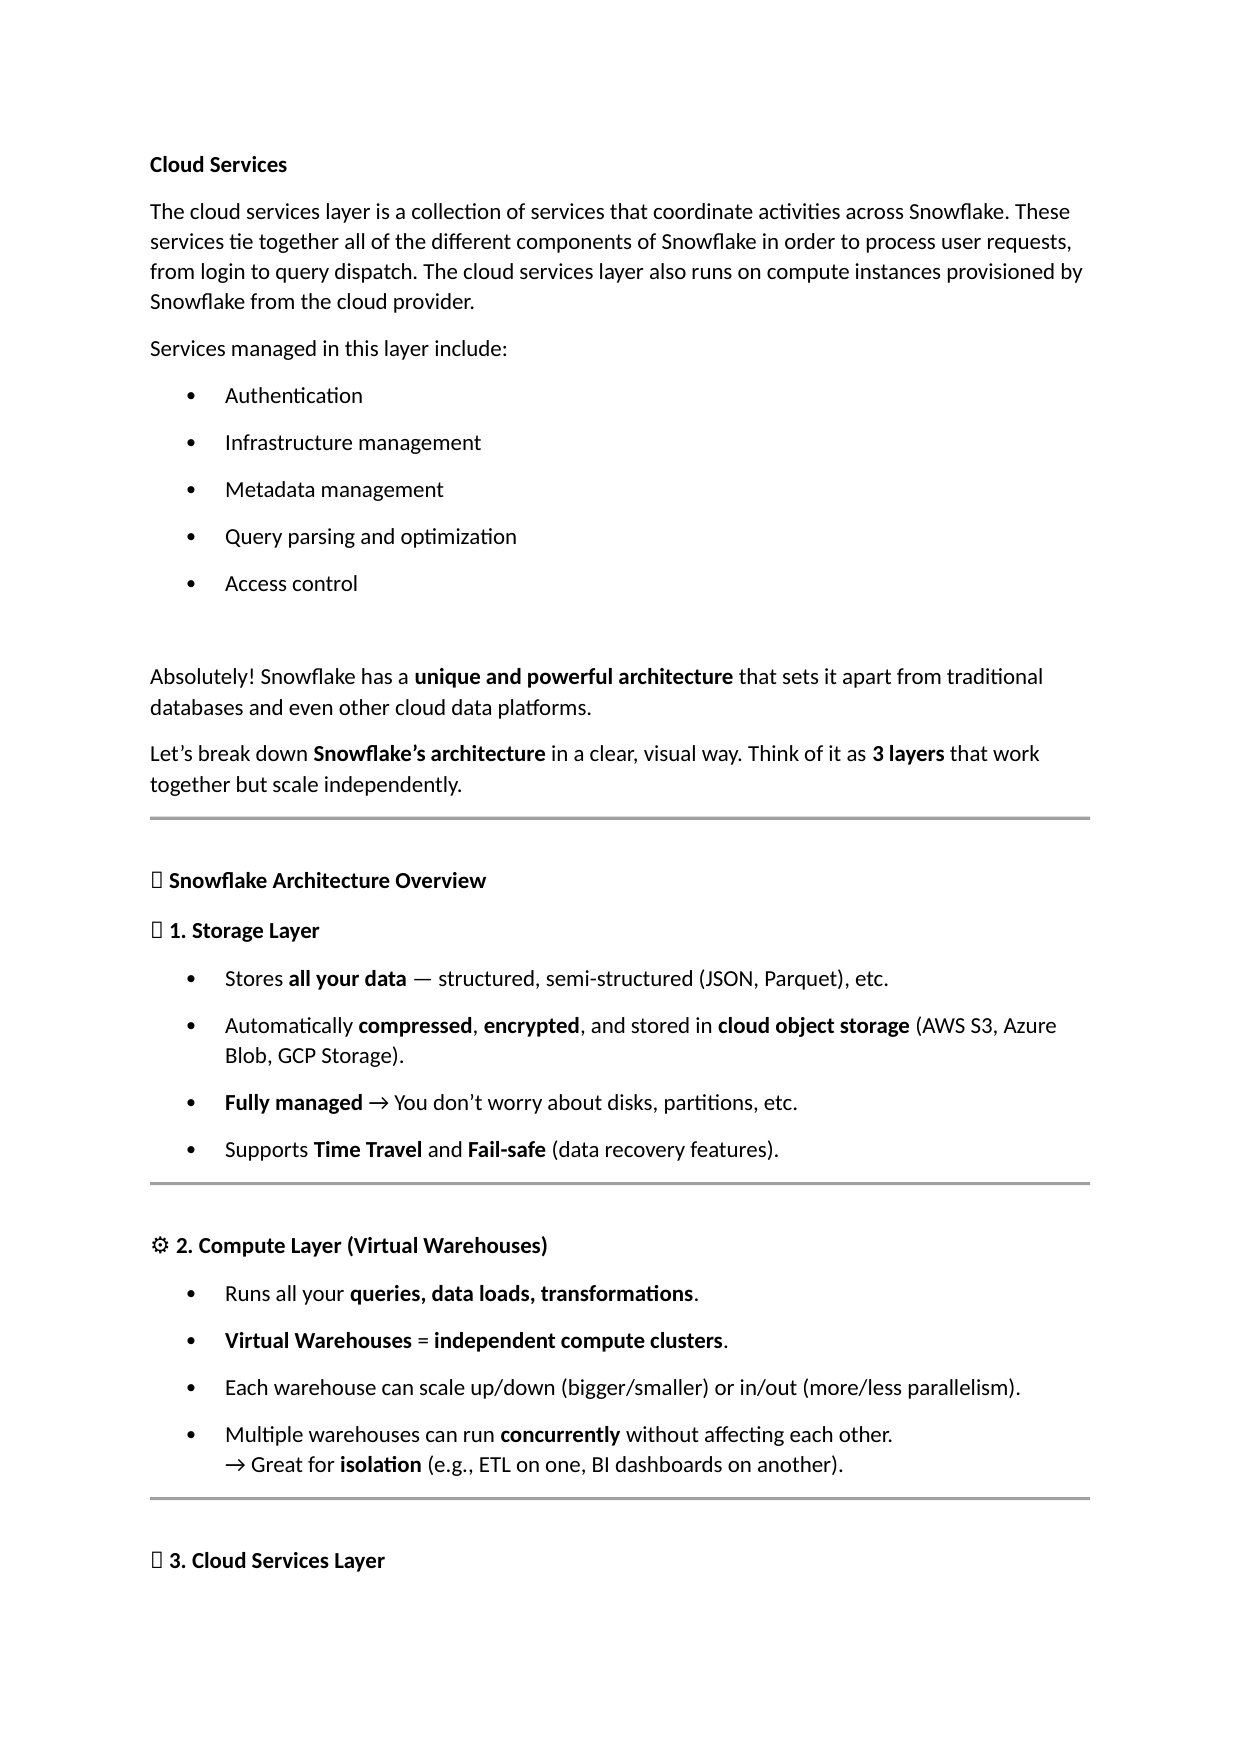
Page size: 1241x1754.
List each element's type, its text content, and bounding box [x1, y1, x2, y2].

text Cloud Services [150, 150, 1090, 178]
list Multiple warehouses can run concurrently without affecting each other. → Great for isolation (e.g., ETL on one, BI dashboards on another). [187, 1420, 1090, 1478]
text 🧠 3. Cloud Services Layer [150, 1544, 1090, 1575]
text Services managed in this layer include: [150, 334, 1090, 362]
list Runs all your queries, data loads, transformations. [187, 1279, 1090, 1307]
text The cloud services layer is a collection of services that coordinate activities across Snowflake. These services tie together all of the different components of Snowflake in order to process user requests, from login to query dispatch. The cloud services layer also runs on compute instances provisioned by Snowflake from the cloud provider. [150, 197, 1090, 316]
text ⚙️ 2. Compute Layer (Virtual Warehouses) [150, 1229, 1090, 1260]
list Fully managed → You don’t worry about disks, partitions, etc. [187, 1088, 1090, 1116]
text Absolutely! Snowflake has a unique and powerful architecture that sets it apart from traditional databases and even other cloud data platforms. [150, 662, 1090, 721]
text 🧊 Snowflake Architecture Overview [150, 863, 1090, 895]
list Infrastructure management [187, 428, 1090, 456]
text 🔷 1. Storage Layer [150, 914, 1090, 945]
list Each warehouse can scale up/down (bigger/smaller) or in/out (more/less parallelism). [187, 1373, 1090, 1401]
text Let’s break down Snowflake’s architecture in a clear, visual way. Think of it as 3 layers that work together but scale independently. [150, 739, 1090, 798]
list Stores all your data — structured, semi-structured (JSON, Parquet), etc. [187, 964, 1090, 992]
list Supports Time Travel and Fail-safe (data recovery features). [187, 1135, 1090, 1163]
list Virtual Warehouses = independent compute clusters. [187, 1326, 1090, 1354]
list Authentication [187, 381, 1090, 409]
list Metadata management [187, 475, 1090, 503]
list Access control [187, 569, 1090, 597]
list Query parsing and optimization [187, 522, 1090, 550]
list Automatically compressed, encrypted, and stored in cloud object storage (AWS S3, Azure Blob, GCP Storage). [187, 1011, 1090, 1069]
